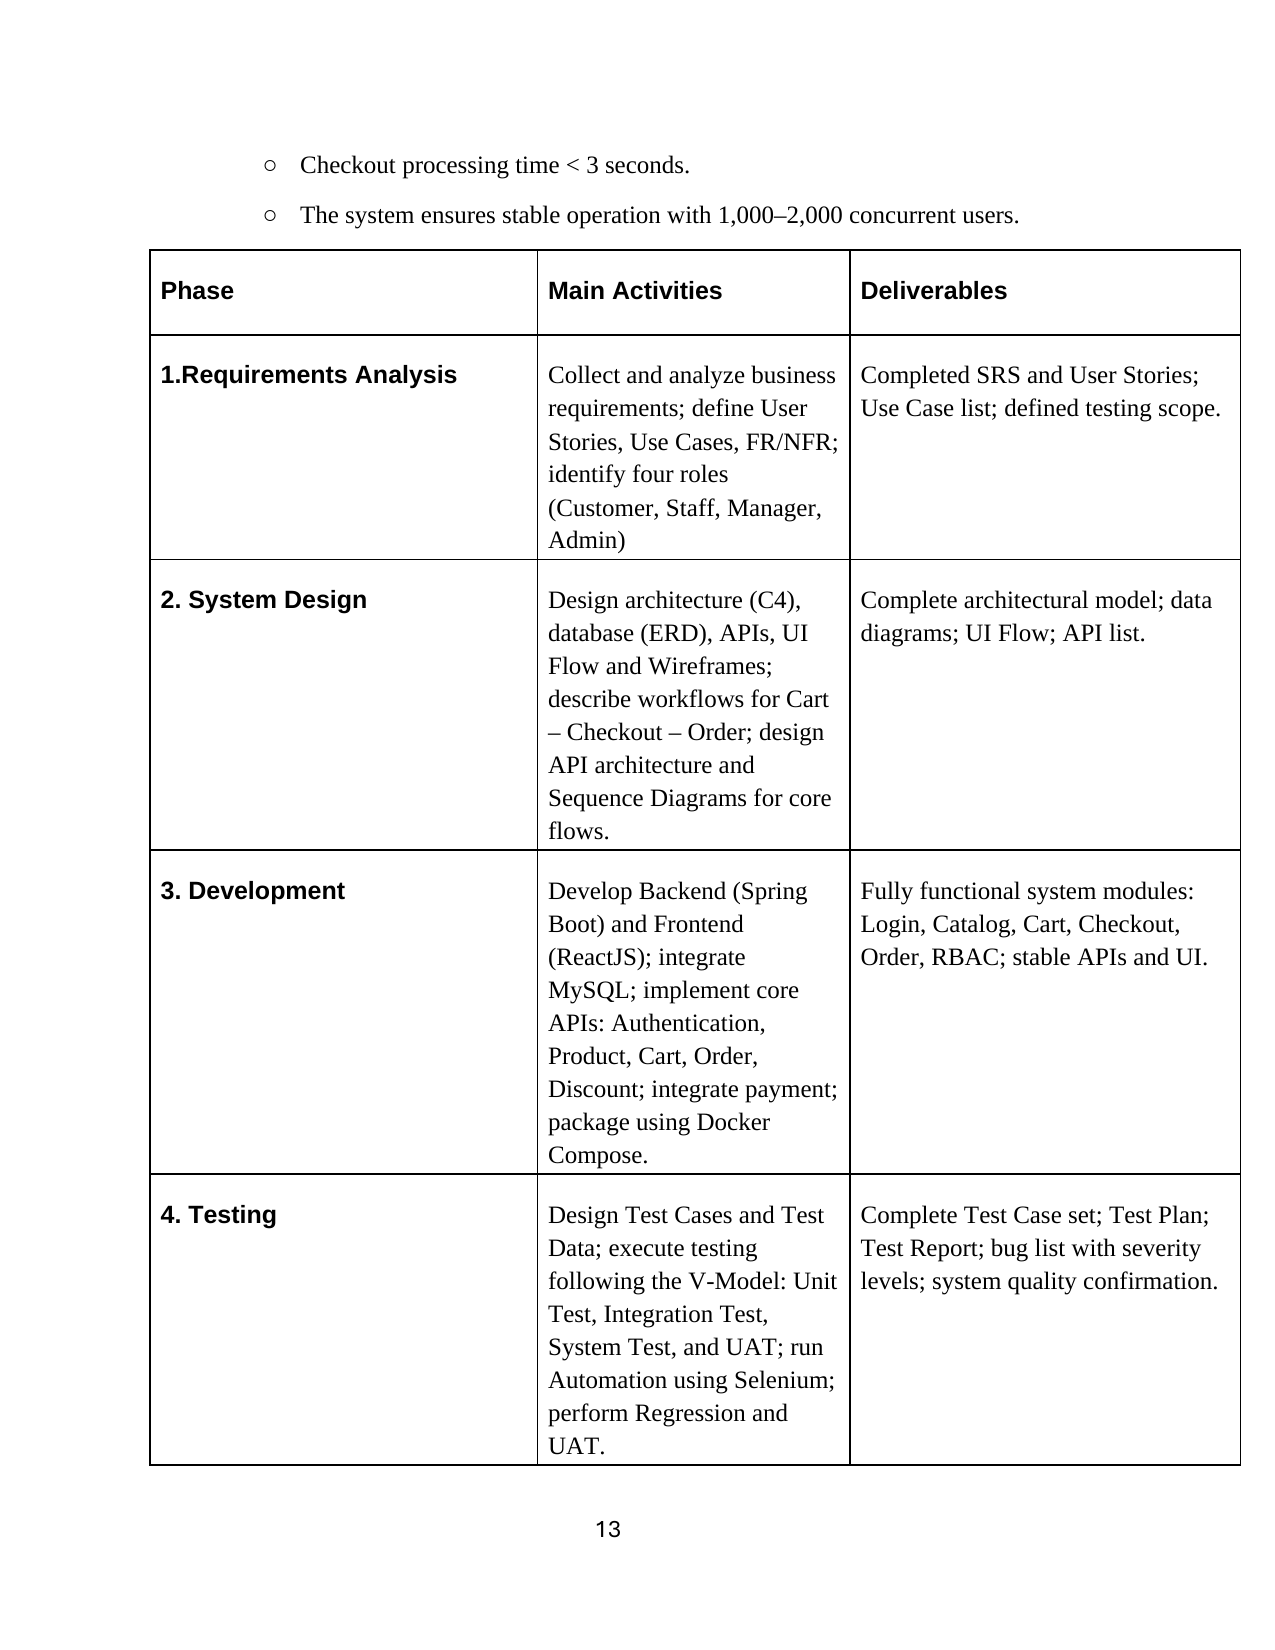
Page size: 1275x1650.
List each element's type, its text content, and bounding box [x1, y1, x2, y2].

table_cell Completed SRS and User Stories; Use Case list; defined testing scope. [851, 336, 1240, 559]
table_header Deliverables [851, 251, 1240, 334]
table_cell 2. System Design [151, 560, 537, 849]
list The system ensures stable operation with 1,000–2,000 concurrent users. [262, 200, 1065, 228]
table_cell Complete Test Case set; Test Plan; Test Report; bug list with severity levels; system quality confirmation. [851, 1175, 1240, 1464]
table_header Main Activities [538, 251, 849, 334]
table_cell Develop Backend (Spring Boot) and Frontend (ReactJS); integrate MySQL; implement core APIs: Authentication, Product, Cart, Order, Discount; integrate payment; package using Docker Compose. [538, 851, 849, 1173]
table_cell Design Test Cases and Test Data; execute testing following the V-Model: Unit Test, Integration Test, System Test, and UAT; run Automation using Selenium; perform Regression and UAT. [538, 1175, 849, 1464]
table_cell 3. Development [151, 851, 537, 1173]
list Checkout processing time < 3 seconds. [262, 150, 1065, 179]
table_cell 4. Testing [151, 1175, 537, 1464]
table_cell Design architecture (C4), database (ERD), APIs, UI Flow and Wireframes; describe workflows for Cart – Checkout – Order; design API architecture and Sequence Diagrams for core flows. [538, 560, 849, 849]
table_header Phase [151, 251, 537, 334]
table_cell Collect and analyze business requirements; define User Stories, Use Cases, FR/NFR; identify four roles (Customer, Staff, Manager, Admin) [538, 336, 849, 559]
table_cell Complete architectural model; data diagrams; UI Flow; API list. [851, 560, 1240, 849]
table_cell 1.Requirements Analysis [151, 336, 537, 559]
table_cell Fully functional system modules: Login, Catalog, Cart, Checkout, Order, RBAC; stable APIs and UI. [851, 851, 1240, 1173]
